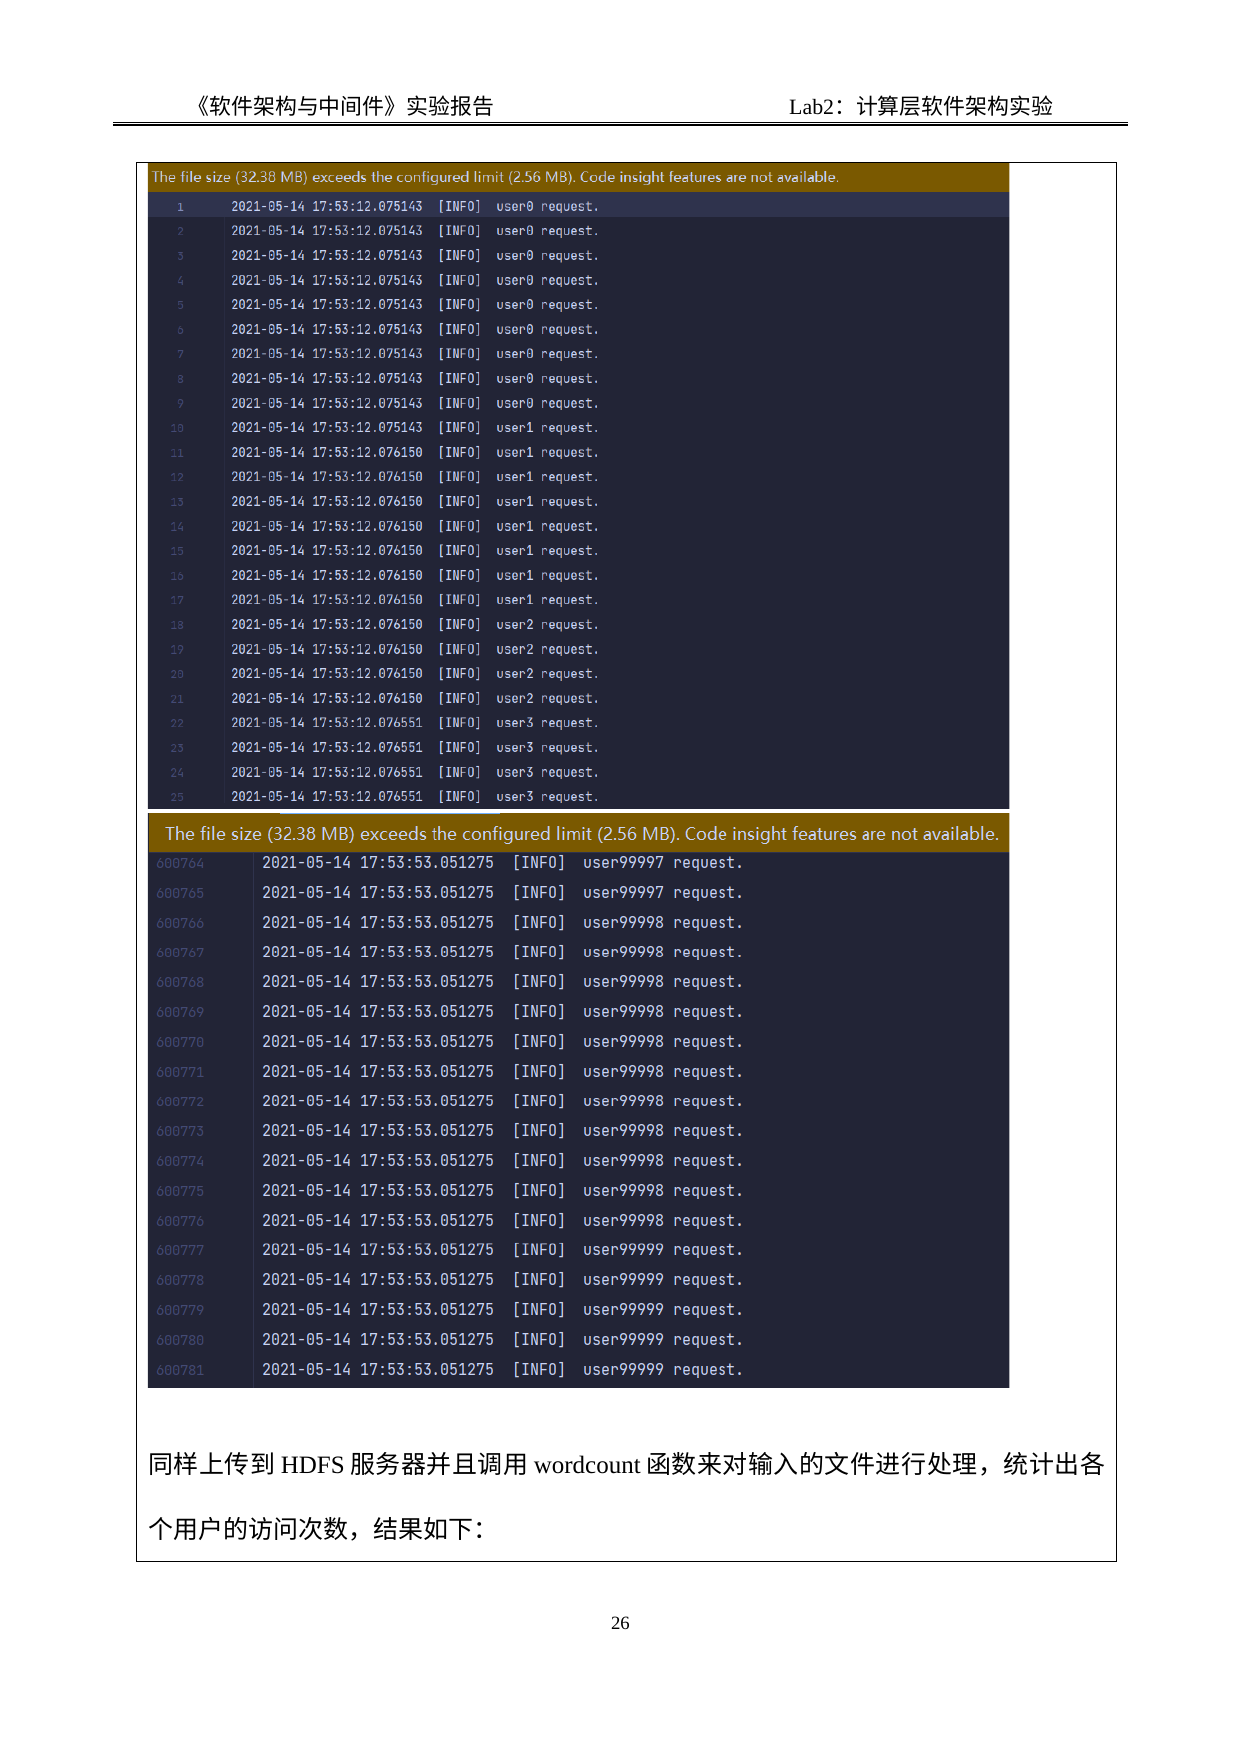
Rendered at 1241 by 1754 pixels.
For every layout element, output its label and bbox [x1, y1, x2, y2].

picture [147, 813, 1010, 1388]
table_cell [137, 163, 1116, 1561]
picture [147, 163, 1010, 809]
